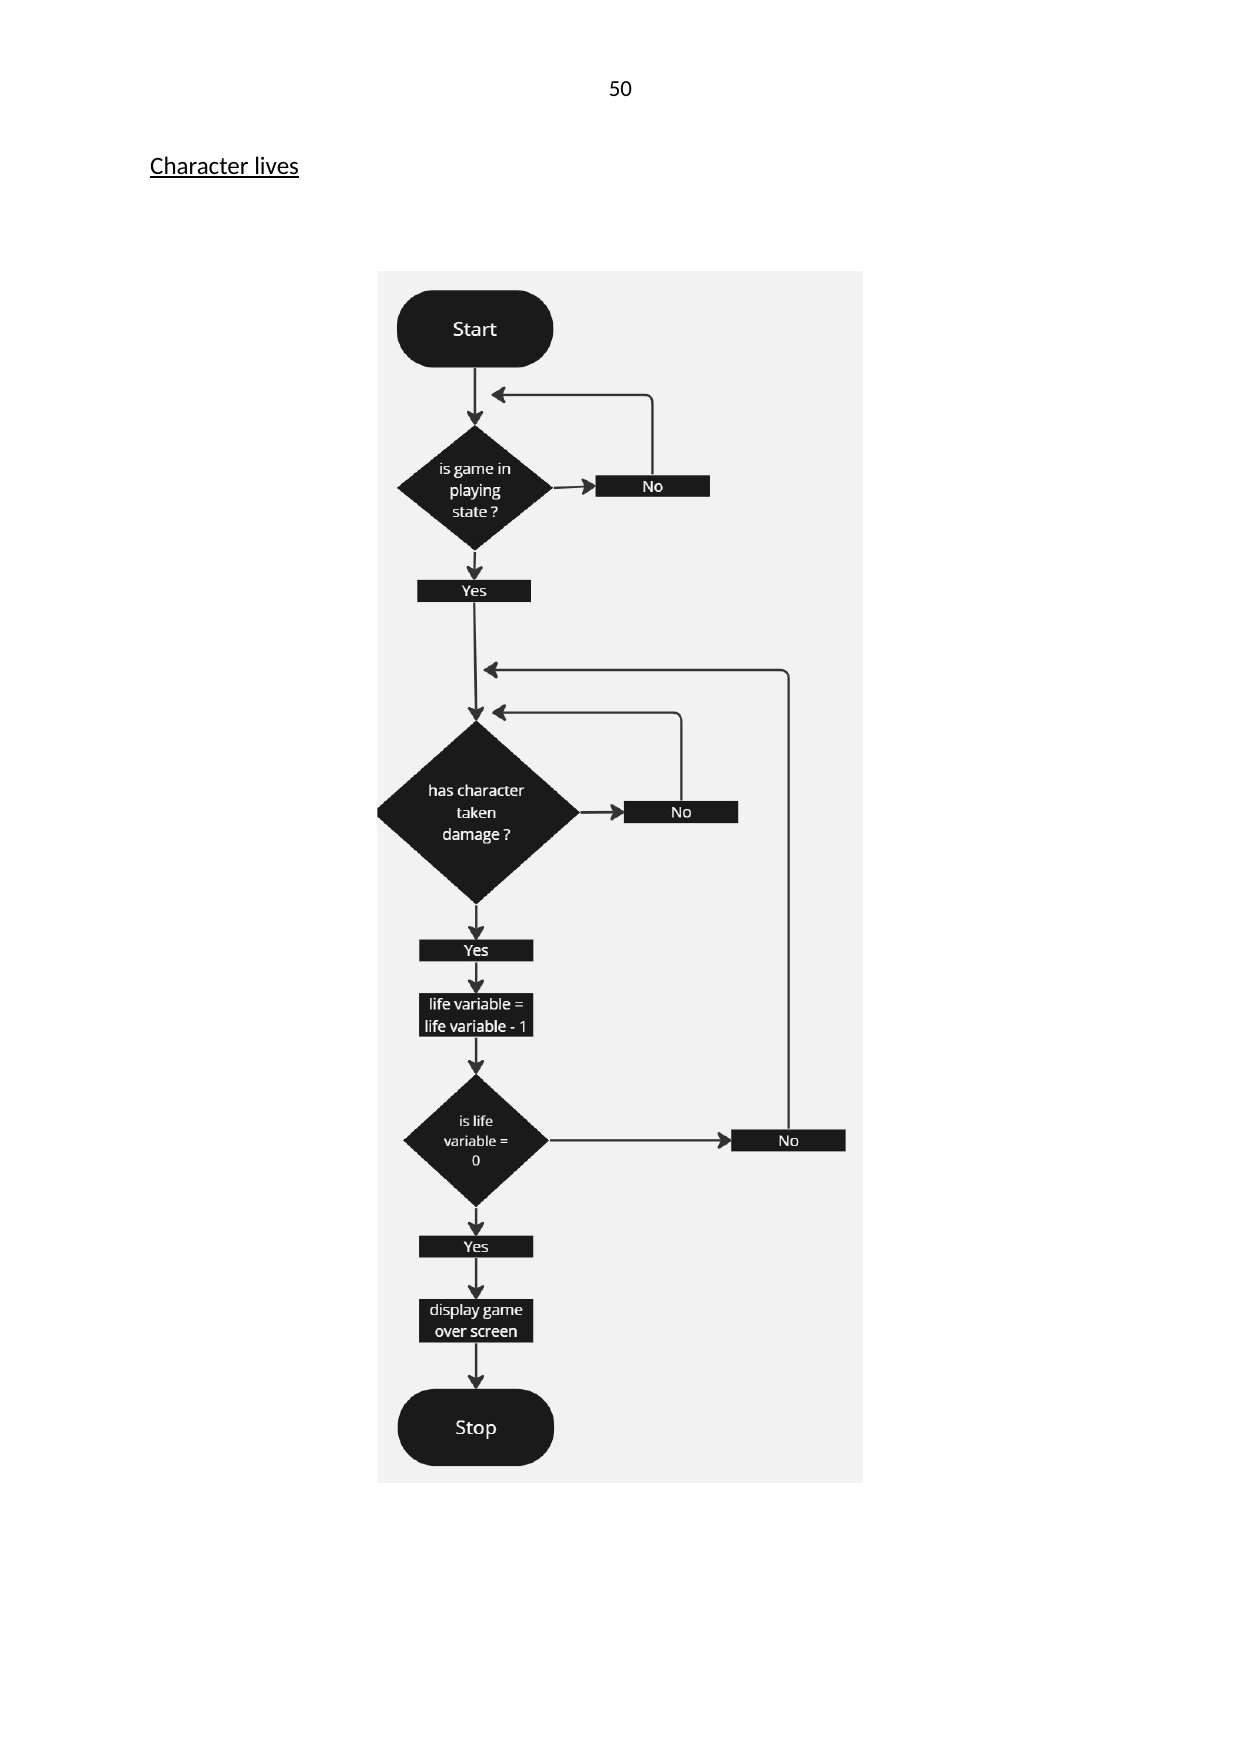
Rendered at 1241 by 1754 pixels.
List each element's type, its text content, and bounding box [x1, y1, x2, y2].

text Character lives [150, 150, 1090, 181]
picture [377, 271, 863, 1483]
